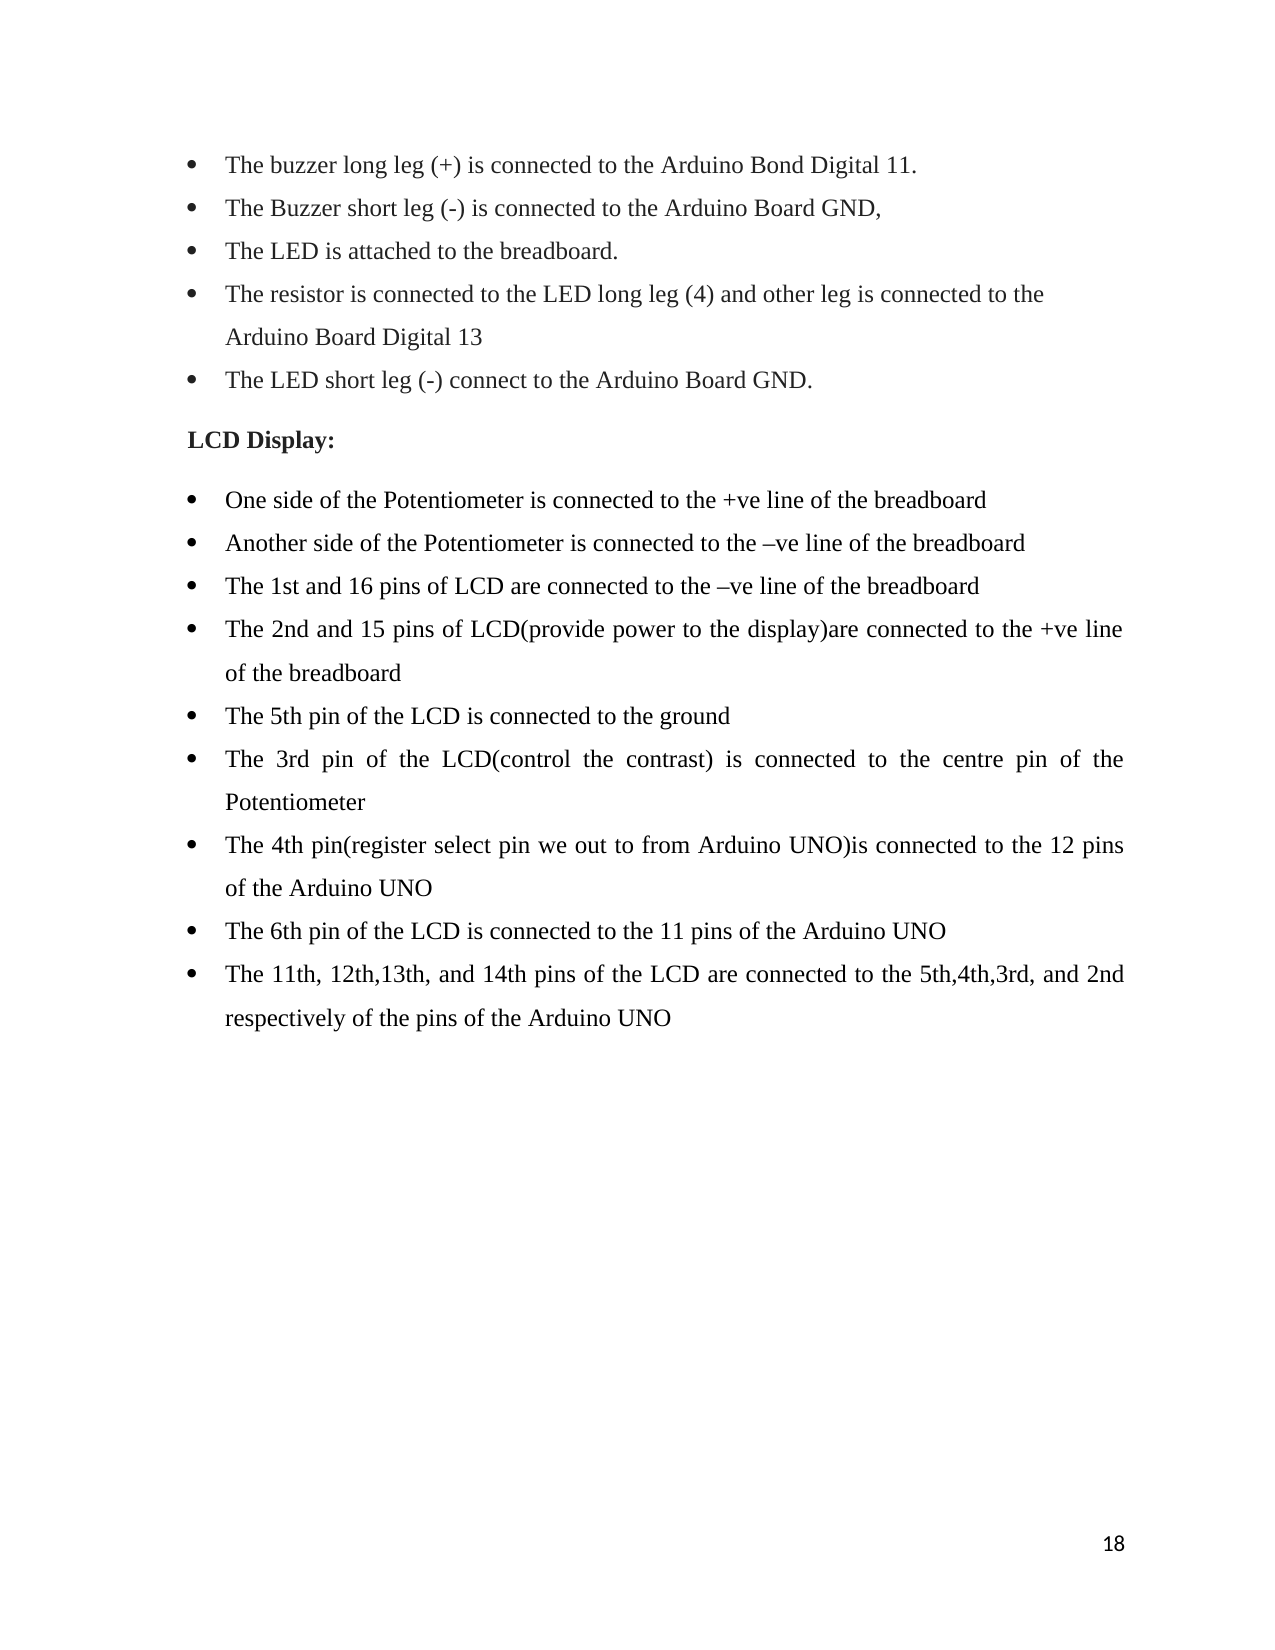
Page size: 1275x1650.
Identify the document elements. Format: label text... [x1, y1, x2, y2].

list The buzzer long leg (+) is connected to the Arduino Bond Digital 11. [187, 150, 1125, 179]
list The LED short leg (-) connect to the Arduino Board GND. [187, 366, 1125, 394]
list Another side of the Potentiometer is connected to the –ve line of the breadboard [187, 528, 1125, 557]
list The 11th, 12th,13th, and 14th pins of the LCD are connected to the 5th,4th,3rd, and 2nd respectively of the pins of the Arduino UNO [187, 959, 1125, 1031]
list The Buzzer short leg (-) is connected to the Arduino Board GND, [187, 193, 1125, 222]
text LCD Display: [187, 425, 1125, 454]
list The 1st and 16 pins of LCD are connected to the –ve line of the breadboard [187, 571, 1125, 600]
list One side of the Potentiometer is connected to the +ve line of the breadboard [187, 485, 1125, 514]
list The 6th pin of the LCD is connected to the 11 pins of the Arduino UNO [187, 916, 1125, 945]
list The resistor is connected to the LED long leg (4) and other leg is connected to the Arduino Board Digital 13 [187, 279, 1125, 351]
list The 5th pin of the LCD is connected to the ground [187, 701, 1125, 729]
list The LED is attached to the breadboard. [187, 236, 1125, 265]
list The 4th pin(register select pin we out to from Arduino UNO)is connected to the 12 pins of the Arduino UNO [187, 830, 1125, 902]
list The 3rd pin of the LCD(control the contrast) is connected to the centre pin of the Potentiometer [187, 744, 1125, 816]
list The 2nd and 15 pins of LCD(provide power to the display)are connected to the +ve line of the breadboard [187, 614, 1125, 686]
